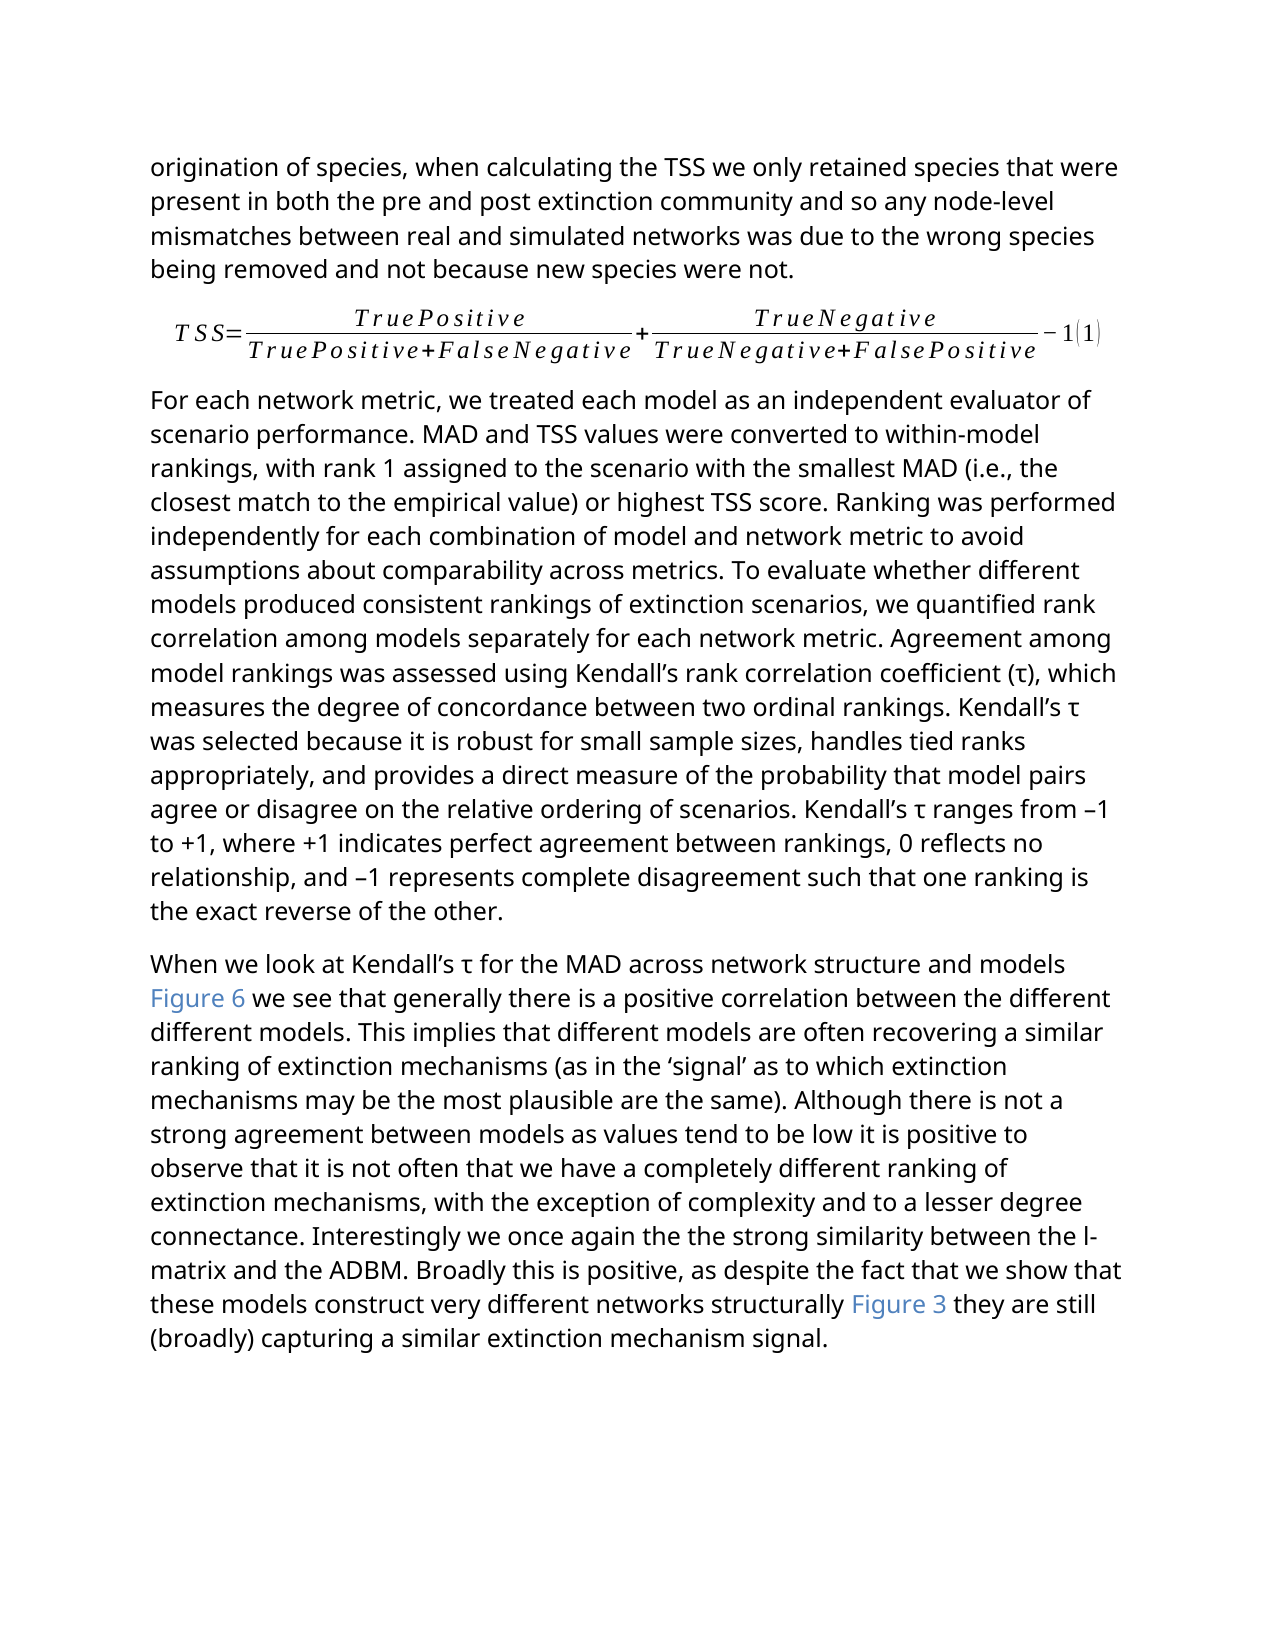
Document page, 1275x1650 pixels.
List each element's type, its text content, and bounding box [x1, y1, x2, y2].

text For each network metric, we treated each model as an independent evaluator of scenario performance. MAD and TSS values were converted to within-model rankings, with rank 1 assigned to the scenario with the smallest MAD (i.e., the closest match to the empirical value) or highest TSS score. Ranking was performed independently for each combination of model and network metric to avoid assumptions about comparability across metrics. To evaluate whether different models produced consistent rankings of extinction scenarios, we quantified rank correlation among models separately for each network metric. Agreement among model rankings was assessed using Kendall’s rank correlation coefficient (τ), which measures the degree of concordance between two ordinal rankings. Kendall’s τ was selected because it is robust for small sample sizes, handles tied ranks appropriately, and provides a direct measure of the probability that model pairs agree or disagree on the relative ordering of scenarios. Kendall’s τ ranges from –1 to +1, where +1 indicates perfect agreement between rankings, 0 reflects no relationship, and –1 represents complete disagreement such that one ranking is the exact reverse of the other. [150, 383, 1125, 928]
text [150, 150, 1125, 286]
text When we look at Kendall’s τ for the MAD across network structure and models Figure 6 we see that generally there is a positive correlation between the different different models. This implies that different models are often recovering a similar ranking of extinction mechanisms (as in the ‘signal’ as to which extinction mechanisms may be the most plausible are the same). Although there is not a strong agreement between models as values tend to be low it is positive to observe that it is not often that we have a completely different ranking of extinction mechanisms, with the exception of complexity and to a lesser degree connectance. Interestingly we once again the the strong similarity between the l-matrix and the ADBM. Broadly this is positive, as despite the fact that we show that these models construct very different networks structurally Figure 3 they are still (broadly) capturing a similar extinction mechanism signal. [150, 946, 1125, 1355]
